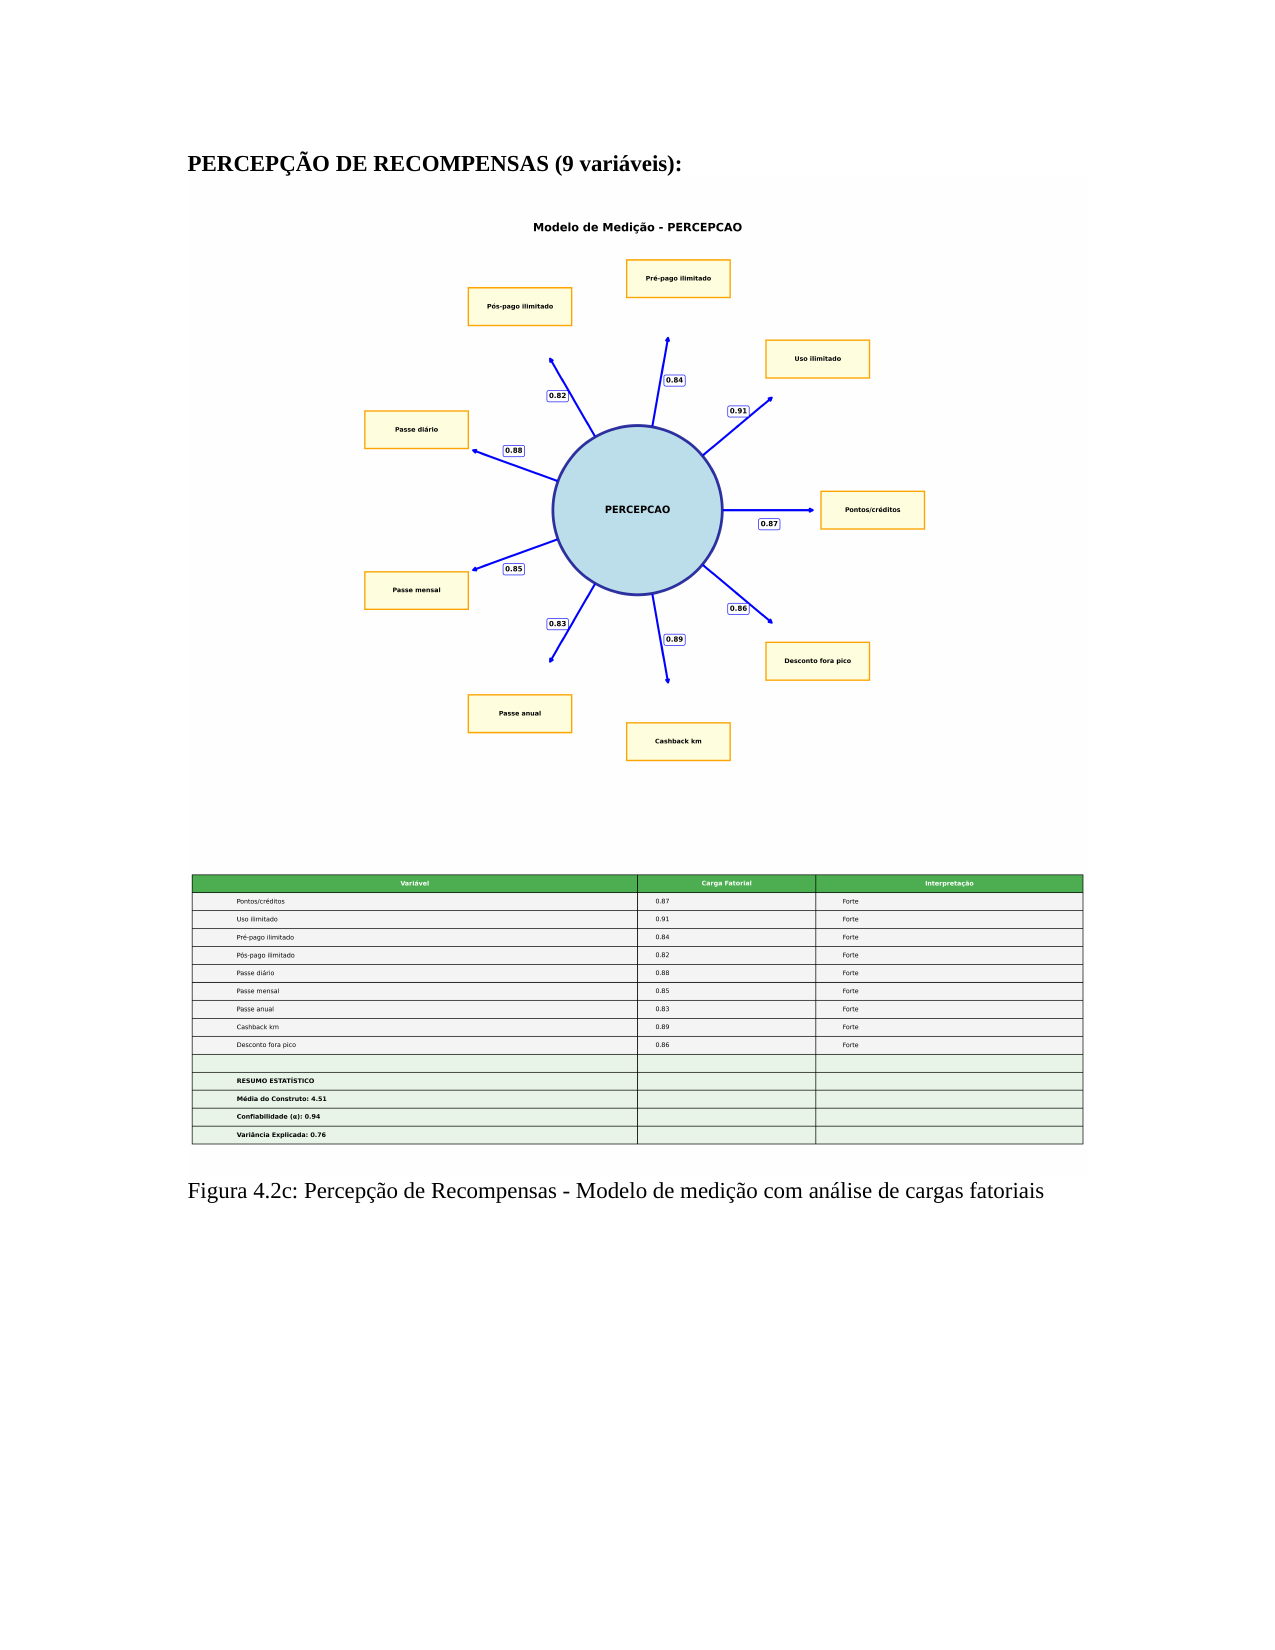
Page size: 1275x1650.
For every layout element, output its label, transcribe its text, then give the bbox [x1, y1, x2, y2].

text PERCEPÇÃO DE RECOMPENSAS (9 variáveis):Figura 4.2c: Percepção de Recompensas - Modelo de medição com análise de cargas fatoriais [187, 1177, 1087, 1203]
picture [187, 176, 1088, 1177]
text PERCEPÇÃO DE RECOMPENSAS (9 variáveis):Figura 4.2c: Percepção de Recompensas - Modelo de medição com análise de cargas fatoriais [187, 150, 1087, 176]
